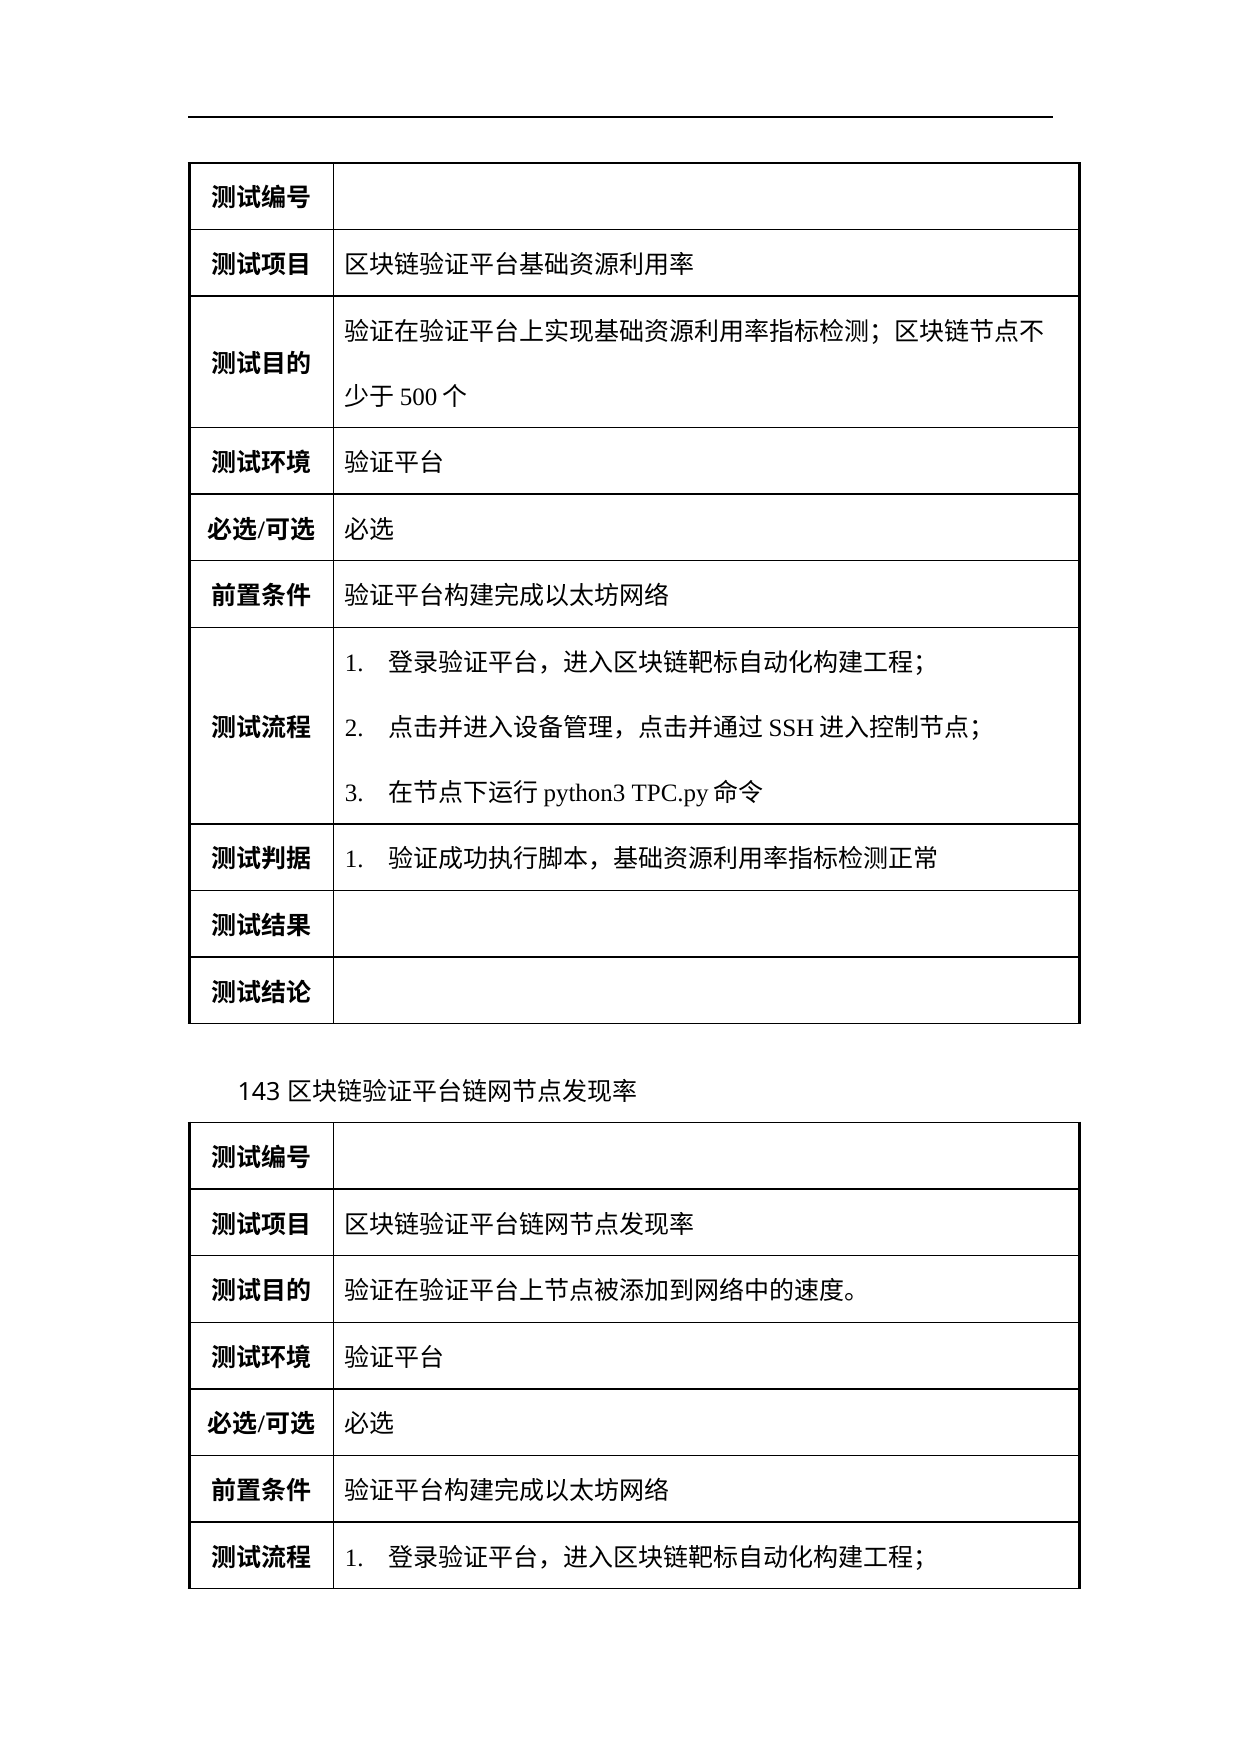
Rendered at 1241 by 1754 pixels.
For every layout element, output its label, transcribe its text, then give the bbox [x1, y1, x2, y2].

table_cell 测试流程 [191, 1523, 333, 1588]
table_cell 验证平台构建完成以太坊网络 [334, 1456, 1078, 1521]
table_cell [334, 1523, 1078, 1588]
table_header [334, 164, 1078, 228]
table_cell 验证成功执行脚本，基础资源利用率指标检测正常 [334, 825, 1078, 889]
table_cell [334, 958, 1078, 1023]
table_header 测试编号 [191, 164, 333, 228]
table_cell 测试目的 [191, 1256, 333, 1321]
table_cell [334, 891, 1078, 956]
table_cell 测试项目 [191, 230, 333, 295]
table_header [334, 1123, 1078, 1188]
table_cell 测试环境 [191, 428, 333, 493]
text 143 区块链验证平台链网节点发现率 [187, 1057, 1053, 1122]
table_cell 必选/可选 [191, 495, 333, 560]
table_cell 测试目的 [191, 297, 333, 427]
table_cell 验证在验证平台上节点被添加到网络中的速度。 [334, 1256, 1078, 1321]
table_cell 登录验证平台，进入区块链靶标自动化构建工程； 点击并进入设备管理，点击并通过SSH进入控制节点； 在节点下运行python3 TPC.py命令 [334, 628, 1078, 823]
table_cell 前置条件 [191, 561, 333, 626]
table_cell 测试判据 [191, 825, 333, 889]
table_cell 测试结果 [191, 891, 333, 956]
table_cell 区块链验证平台基础资源利用率 [334, 230, 1078, 295]
table_cell 验证平台 [334, 428, 1078, 493]
table_cell 必选 [334, 495, 1078, 560]
table_cell 必选 [334, 1390, 1078, 1454]
table_header 测试编号 [191, 1123, 333, 1188]
table_cell 验证平台 [334, 1323, 1078, 1388]
table_cell 必选/可选 [191, 1390, 333, 1454]
table_cell 测试结论 [191, 958, 333, 1023]
table_cell 验证平台构建完成以太坊网络 [334, 561, 1078, 626]
table_cell 测试项目 [191, 1190, 333, 1255]
table_cell 测试环境 [191, 1323, 333, 1388]
table_cell 测试流程 [191, 628, 333, 823]
table_cell 验证在验证平台上实现基础资源利用率指标检测；区块链节点不少于500个 [334, 297, 1078, 427]
table_cell 区块链验证平台链网节点发现率 [334, 1190, 1078, 1255]
table_cell 前置条件 [191, 1456, 333, 1521]
